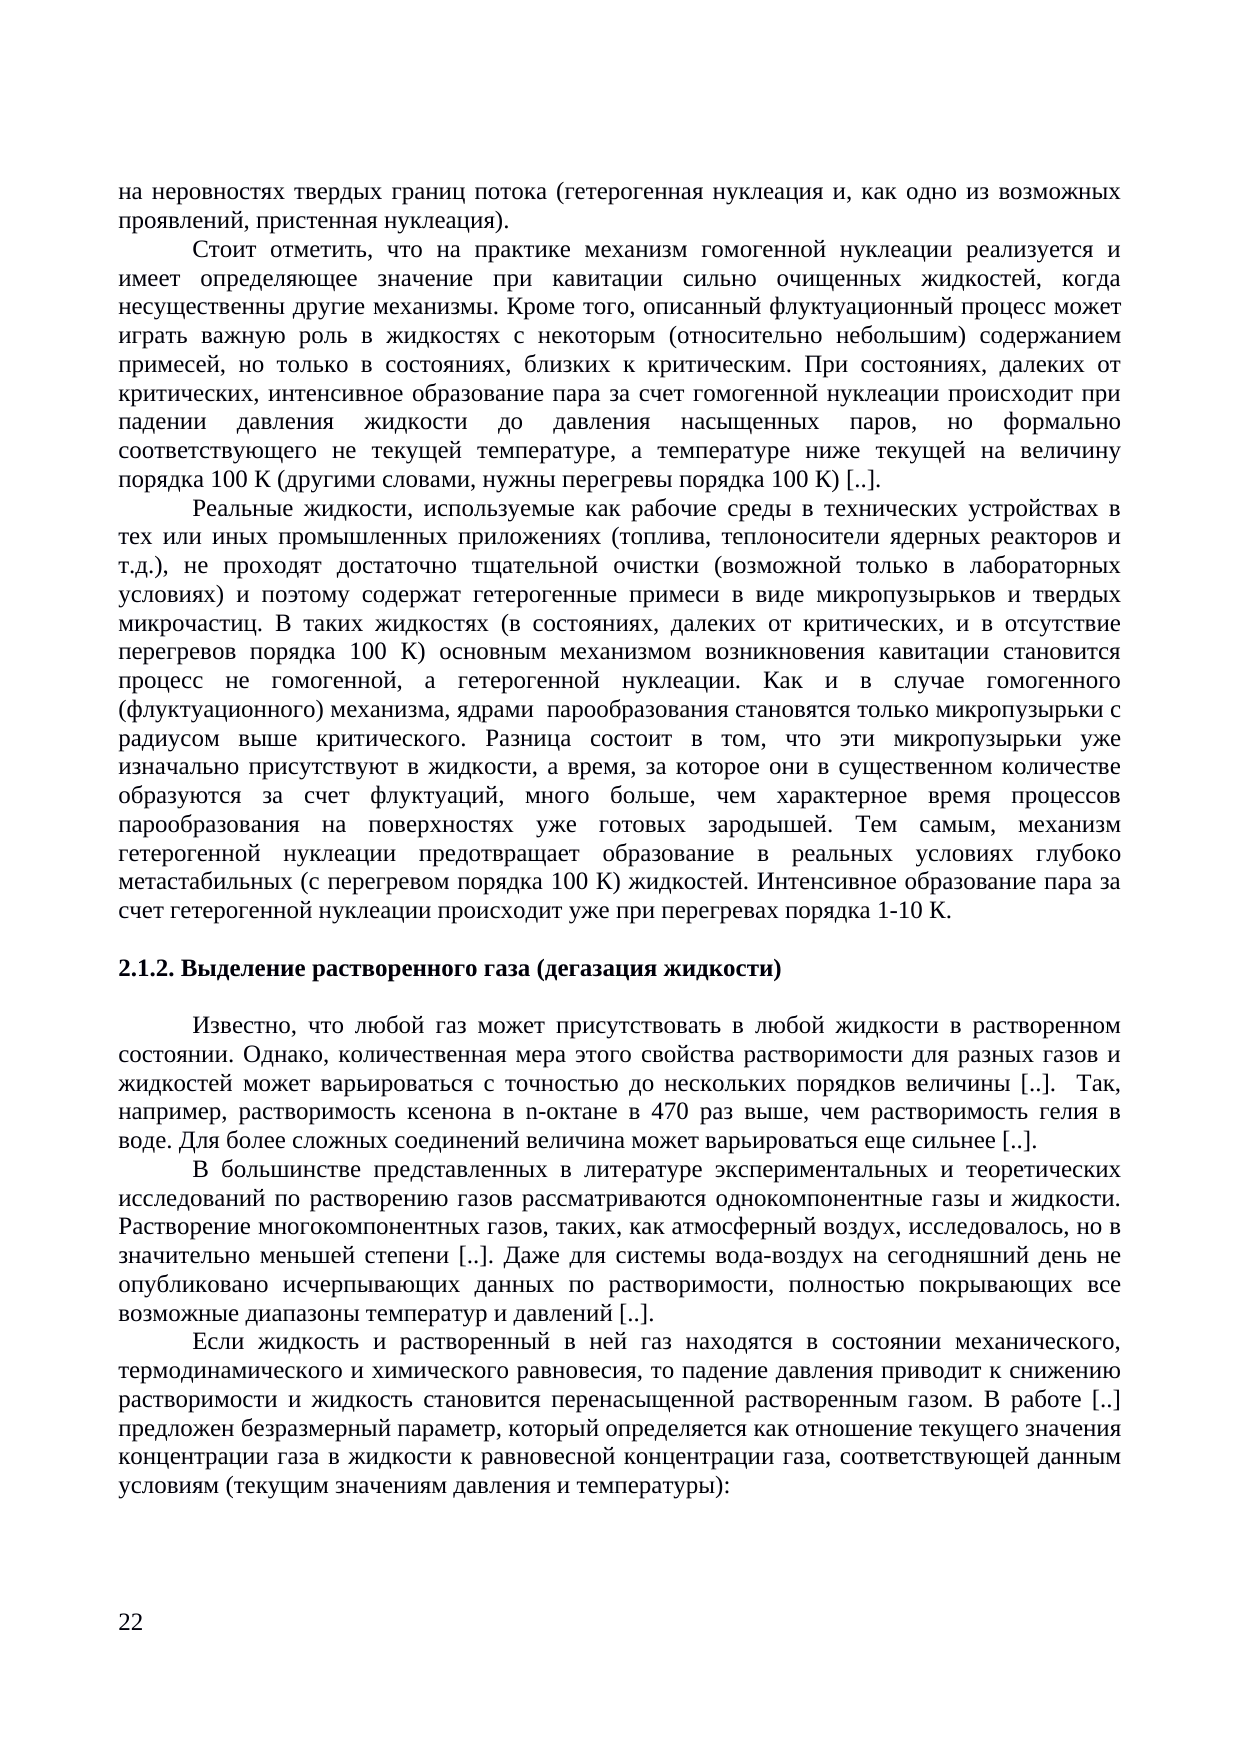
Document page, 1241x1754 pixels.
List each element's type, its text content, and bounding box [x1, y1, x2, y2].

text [118, 176, 1122, 234]
text В большинстве представленных в литературе экспериментальных и теоретических исследований по растворению газов рассматриваются однокомпонентные газы и жидкости. Растворение многокомпонентных газов, таких, как атмосферный воздух, исследовалось, но в значительно меньшей степени [..]. Даже для системы вода-воздух на сегодняшний день не опубликовано исчерпывающих данных по растворимости, полностью покрывающих все возможные диапазоны температур и давлений [..]. [118, 1154, 1122, 1326]
text Если жидкость и растворенный в ней газ находятся в состоянии механического, термодинамического и химического равновесия, то падение давления приводит к снижению растворимости и жидкость становится перенасыщенной растворенным газом. В работе [..] предложен безразмерный параметр, который определяется как отношение текущего значения концентрации газа в жидкости к равновесной концентрации газа, соответствующей данным условиям (текущим значениям давления и температуры): [118, 1326, 1122, 1499]
text 2.1.2. Выделение растворенного газа (дегазация жидкости) [118, 953, 1122, 981]
text Стоит отметить, что на практике механизм гомогенной нуклеации реализуется и имеет определяющее значение при кавитации сильно очищенных жидкостей, когда несущественны другие механизмы. Кроме того, описанный флуктуационный процесс может играть важную роль в жидкостях с некоторым (относительно небольшим) содержанием примесей, но только в состояниях, близких к критическим. При состояниях, далеких от критических, интенсивное образование пара за счет гомогенной нуклеации происходит при падении давления жидкости до давления насыщенных паров, но формально соответствующего не текущей температуре, а температуре ниже текущей на величину порядка 100 К (другими словами, нужны перегревы порядка 100 К) [..]. [118, 234, 1122, 493]
text Реальные жидкости, используемые как рабочие среды в технических устройствах в тех или иных промышленных приложениях (топлива, теплоносители ядерных реакторов и т.д.), не проходят достаточно тщательной очистки (возможной только в лабораторных условиях) и поэтому содержат гетерогенные примеси в виде микропузырьков и твердых микрочастиц. В таких жидкостях (в состояниях, далеких от критических, и в отсутствие перегревов порядка 100 К) основным механизмом возникновения кавитации становится процесс не гомогенной, а гетерогенной нуклеации. Как и в случае гомогенного (флуктуационного) механизма, ядрами парообразования становятся только микропузырьки с радиусом выше критического. Разница состоит в том, что эти микропузырьки уже изначально присутствуют в жидкости, а время, за которое они в существенном количестве образуются за счет флуктуаций, много больше, чем характерное время процессов парообразования на поверхностях уже готовых зародышей. Тем самым, механизм гетерогенной нуклеации предотвращает образование в реальных условиях глубоко метастабильных (с перегревом порядка 100 К) жидкостей. Интенсивное образование пара за счет гетерогенной нуклеации происходит уже при перегревах порядка 1-10 К. [118, 493, 1122, 924]
text Известно, что любой газ может присутствовать в любой жидкости в растворенном состоянии. Однако, количественная мера этого свойства растворимости для разных газов и жидкостей может варьироваться с точностью до нескольких порядков величины [..]. Так, например, растворимость ксенона в n-октане в 470 раз выше, чем растворимость гелия в воде. Для более сложных соединений величина может варьироваться еще сильнее [..]. [118, 1010, 1122, 1154]
